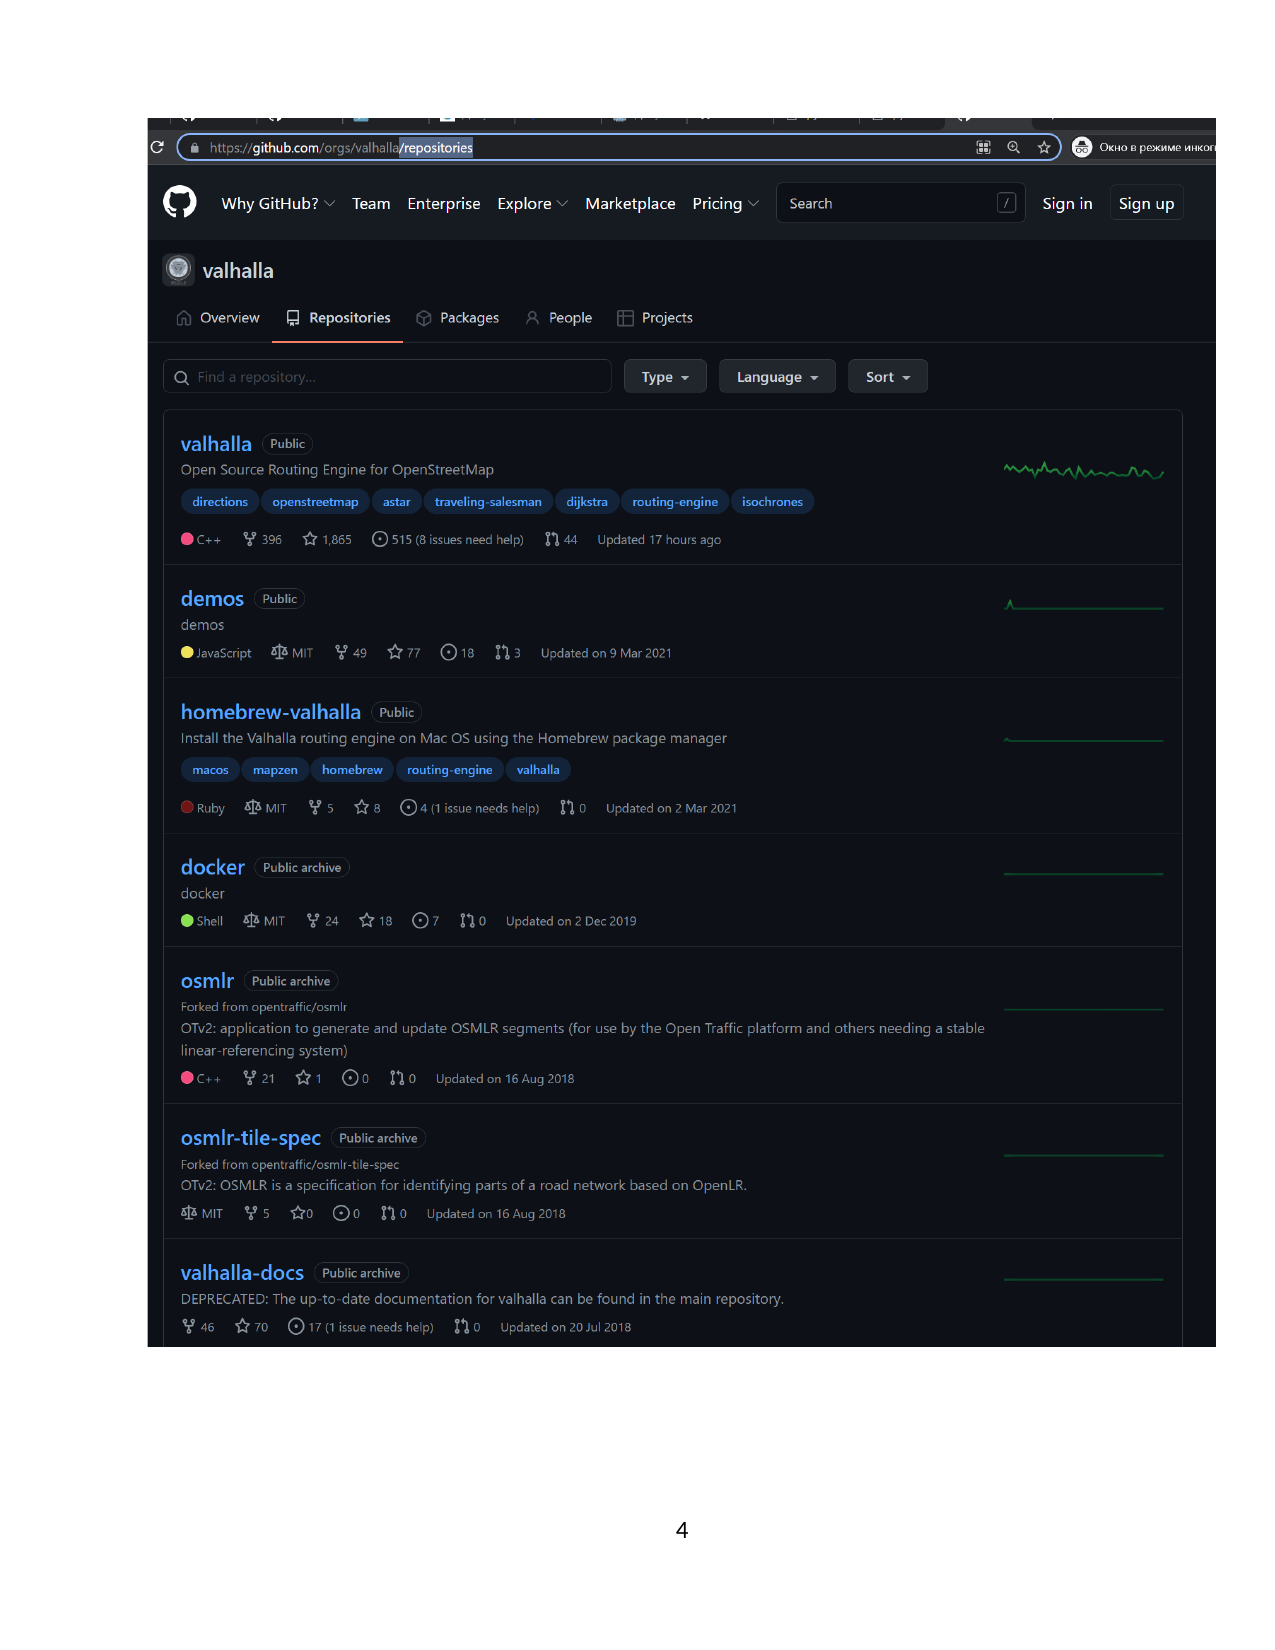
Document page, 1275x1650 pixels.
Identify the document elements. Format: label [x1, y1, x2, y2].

picture [147, 118, 1216, 1347]
